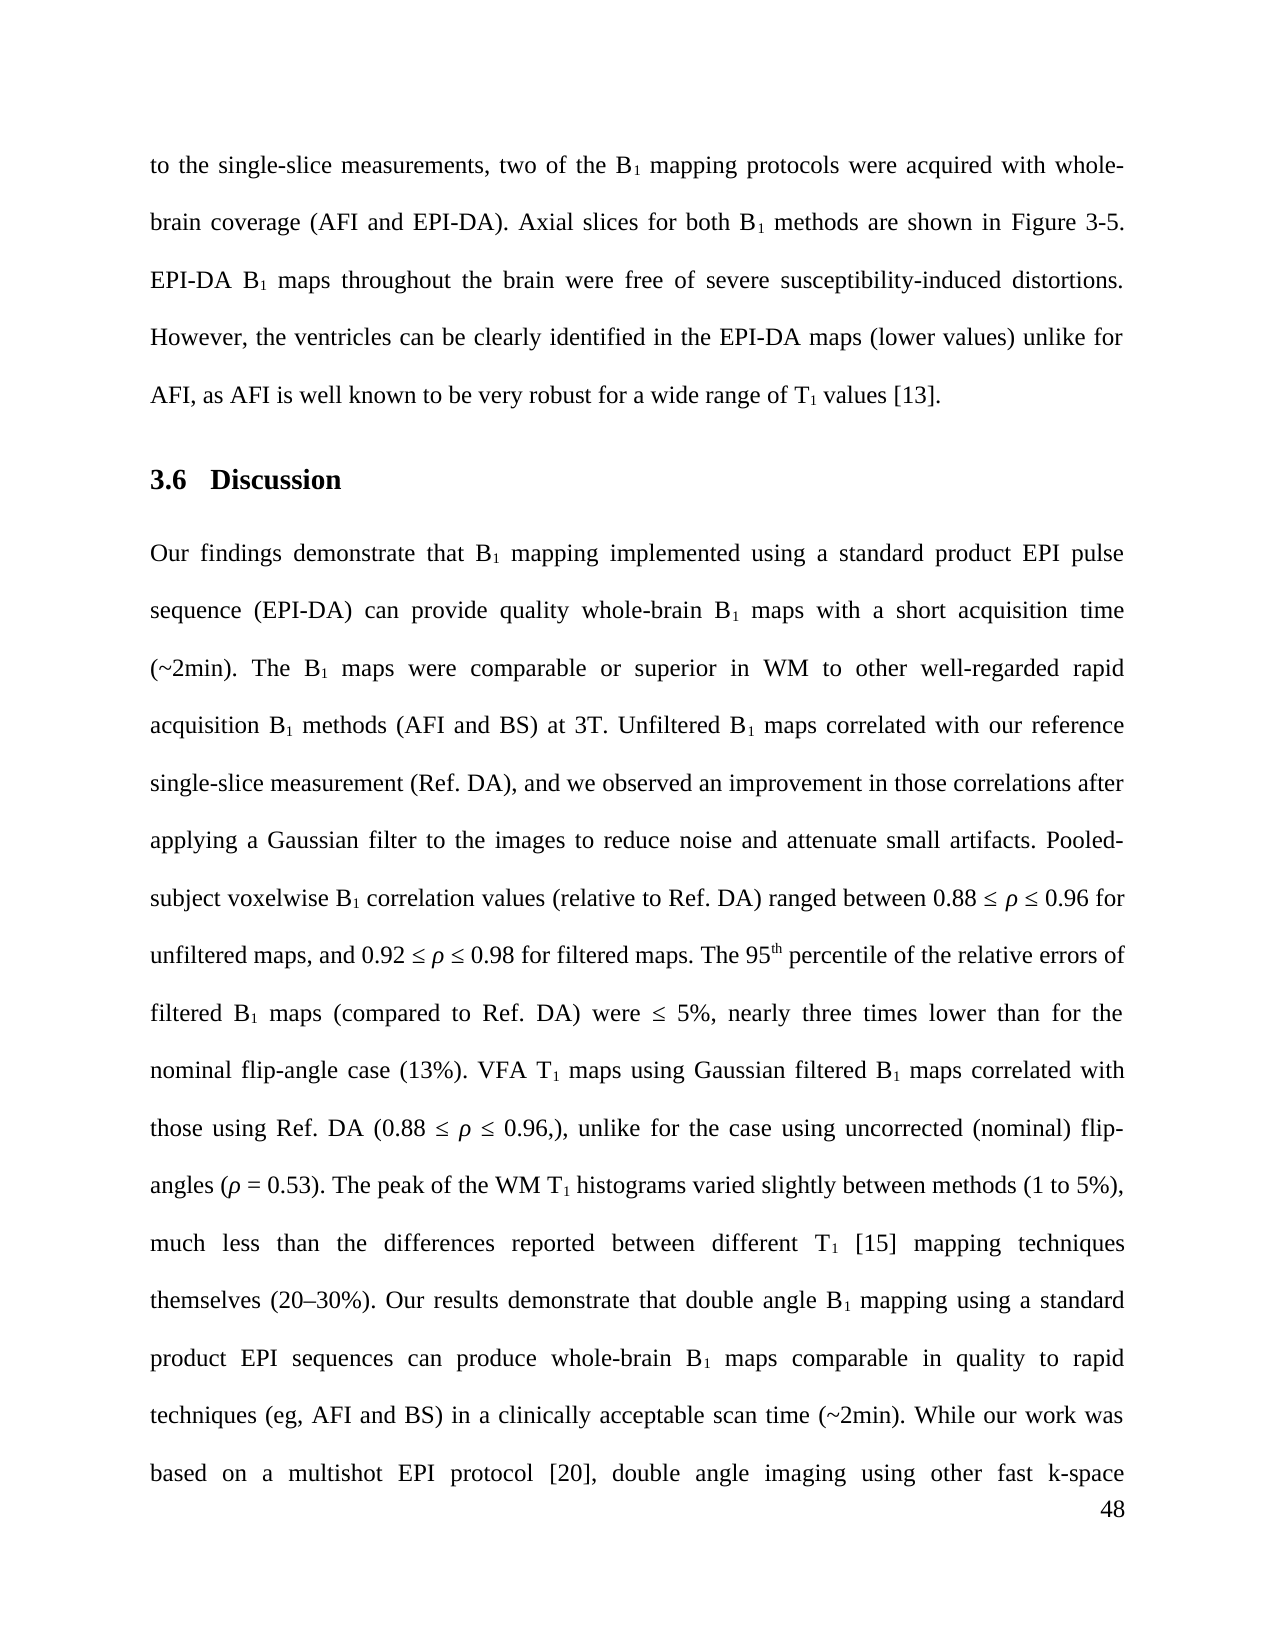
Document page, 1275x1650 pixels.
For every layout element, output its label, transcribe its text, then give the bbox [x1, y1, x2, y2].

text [150, 538, 1125, 1487]
subtitle Discussion [150, 462, 1125, 496]
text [150, 150, 1125, 409]
